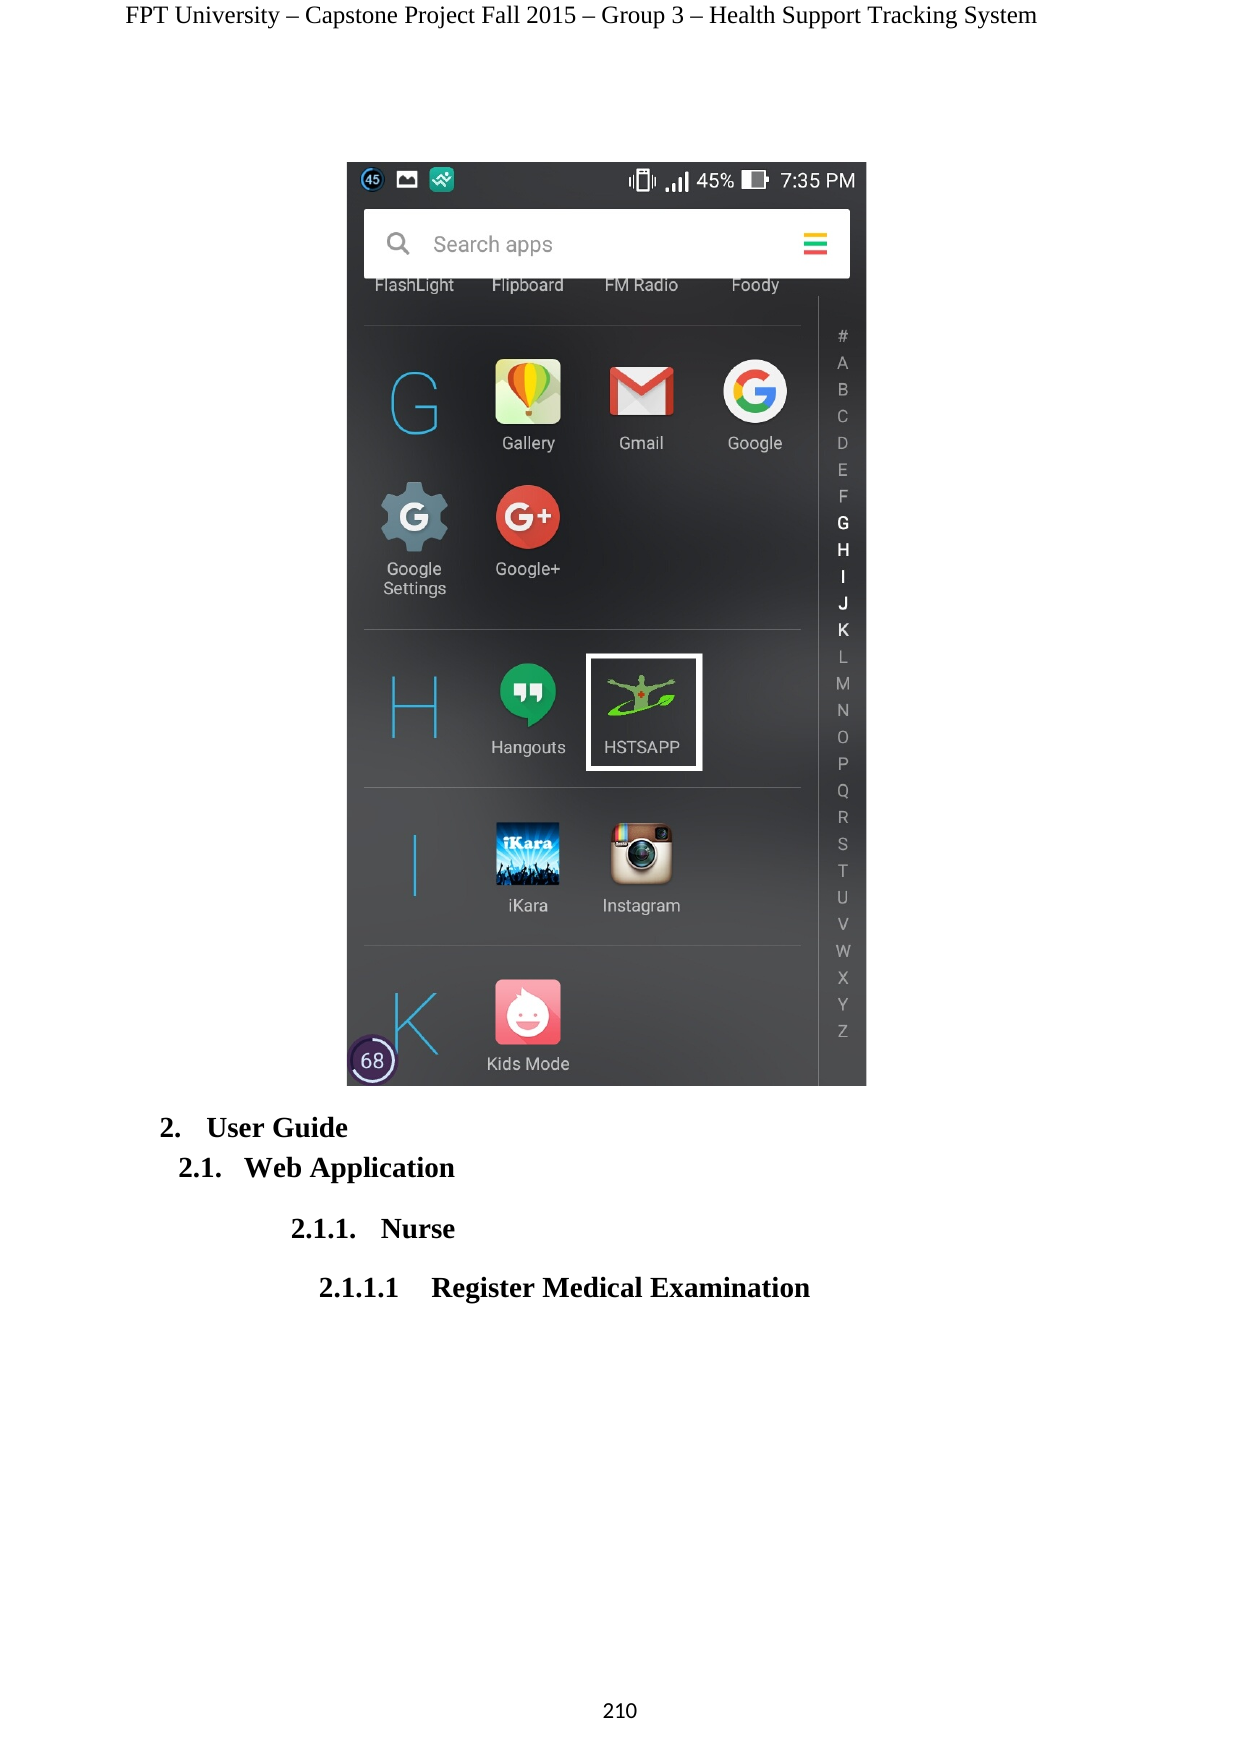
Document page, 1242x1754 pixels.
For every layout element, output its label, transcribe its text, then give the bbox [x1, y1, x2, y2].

subtitle Web Application [169, 1150, 1146, 1184]
subtitle Register Medical Examination [319, 1270, 1146, 1304]
picture [346, 162, 867, 1086]
subtitle Nurse [291, 1212, 1146, 1245]
subtitle User Guide [159, 1111, 1146, 1144]
